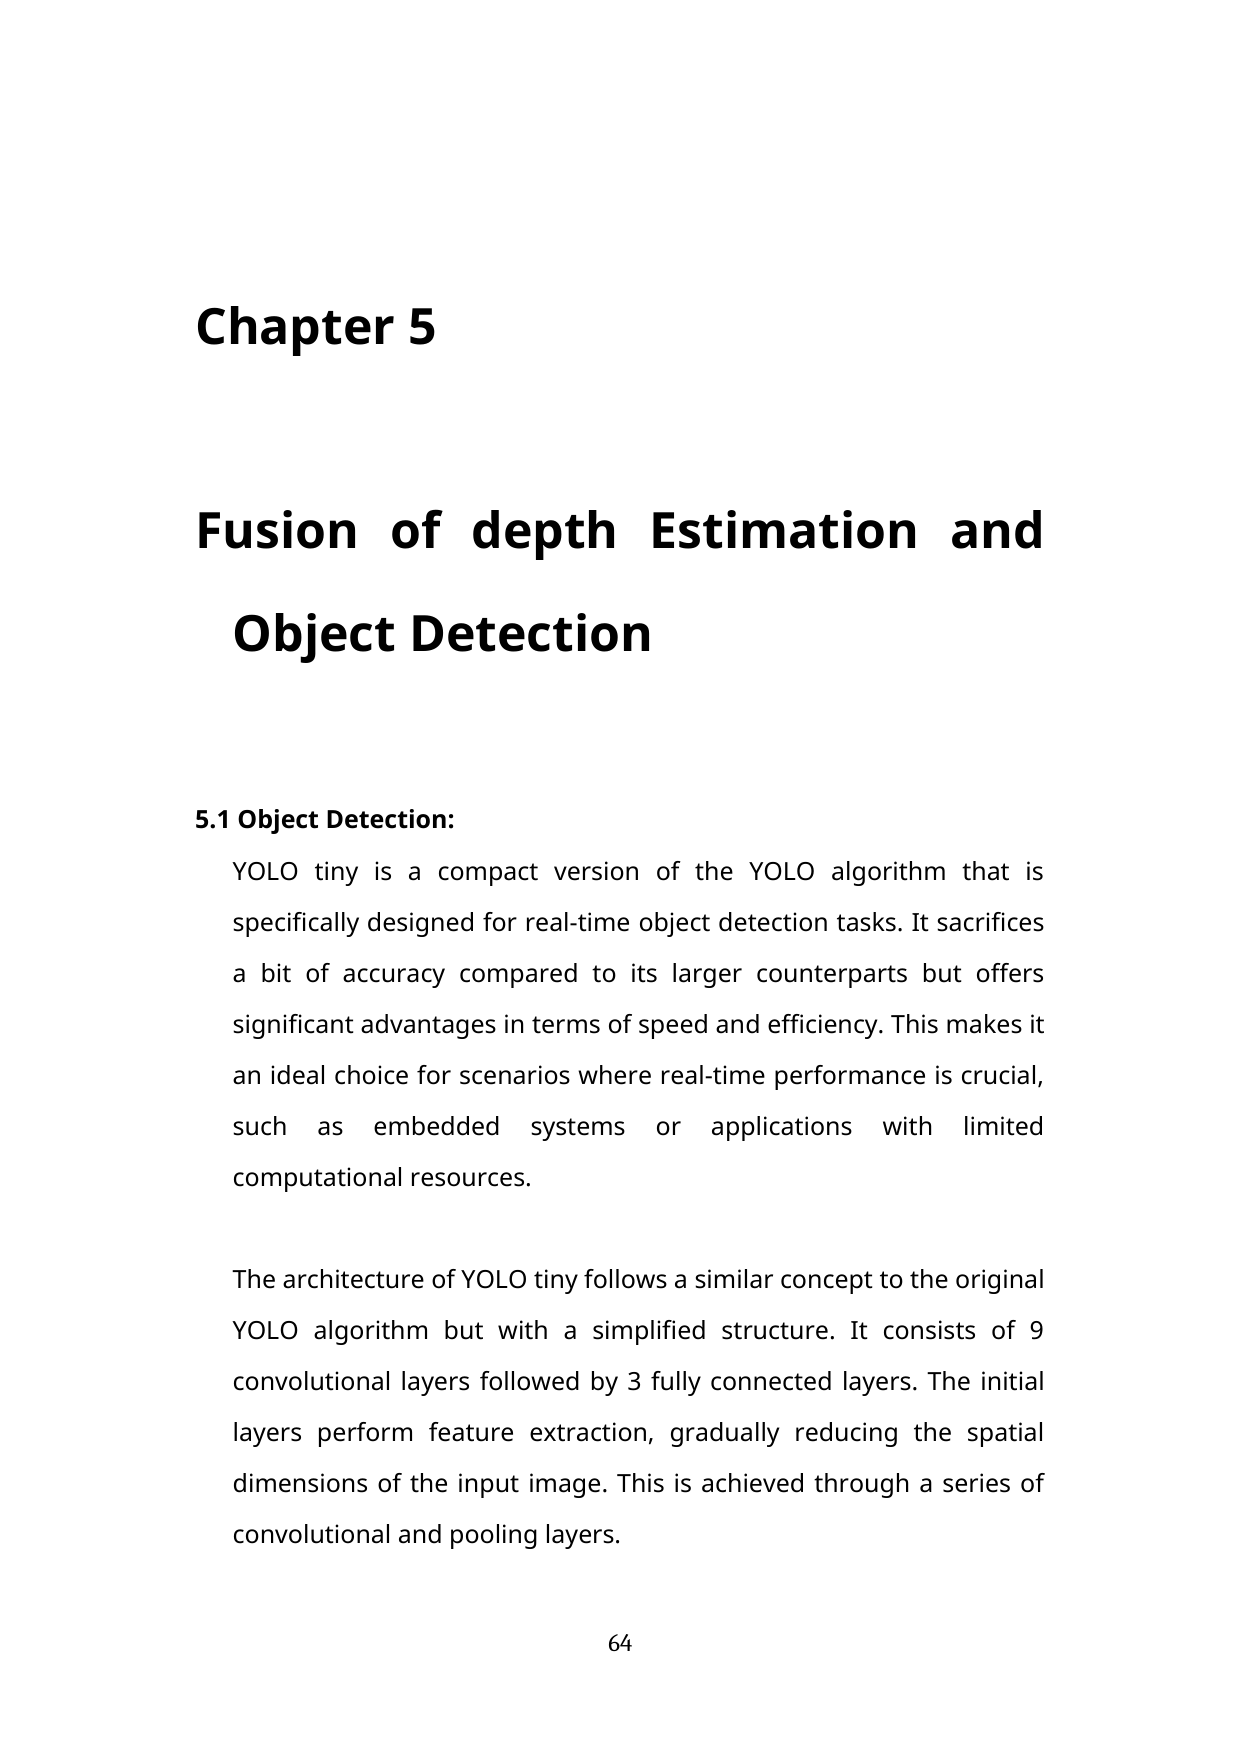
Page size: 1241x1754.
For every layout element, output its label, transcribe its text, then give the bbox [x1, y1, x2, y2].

list The architecture of YOLO tiny follows a similar concept to the original YOLO algorithm but with a simplified structure. It consists of 9 convolutional layers followed by 3 fully connected layers. The initial layers perform feature extraction, gradually reducing the spatial dimensions of the input image. This is achieved through a series of convolutional and pooling layers. [232, 1261, 1045, 1551]
list Chapter 5 [195, 291, 1045, 359]
list Fusion of depth Estimation and Object Detection [195, 496, 1045, 666]
list YOLO tiny is a compact version of the YOLO algorithm that is specifically designed for real-time object detection tasks. It sacrifices a bit of accuracy compared to its larger counterparts but offers significant advantages in terms of speed and efficiency. This makes it an ideal choice for scenarios where real-time performance is crucial, such as embedded systems or applications with limited computational resources. [232, 853, 1045, 1193]
list 5.1 Object Detection: [195, 802, 1045, 836]
